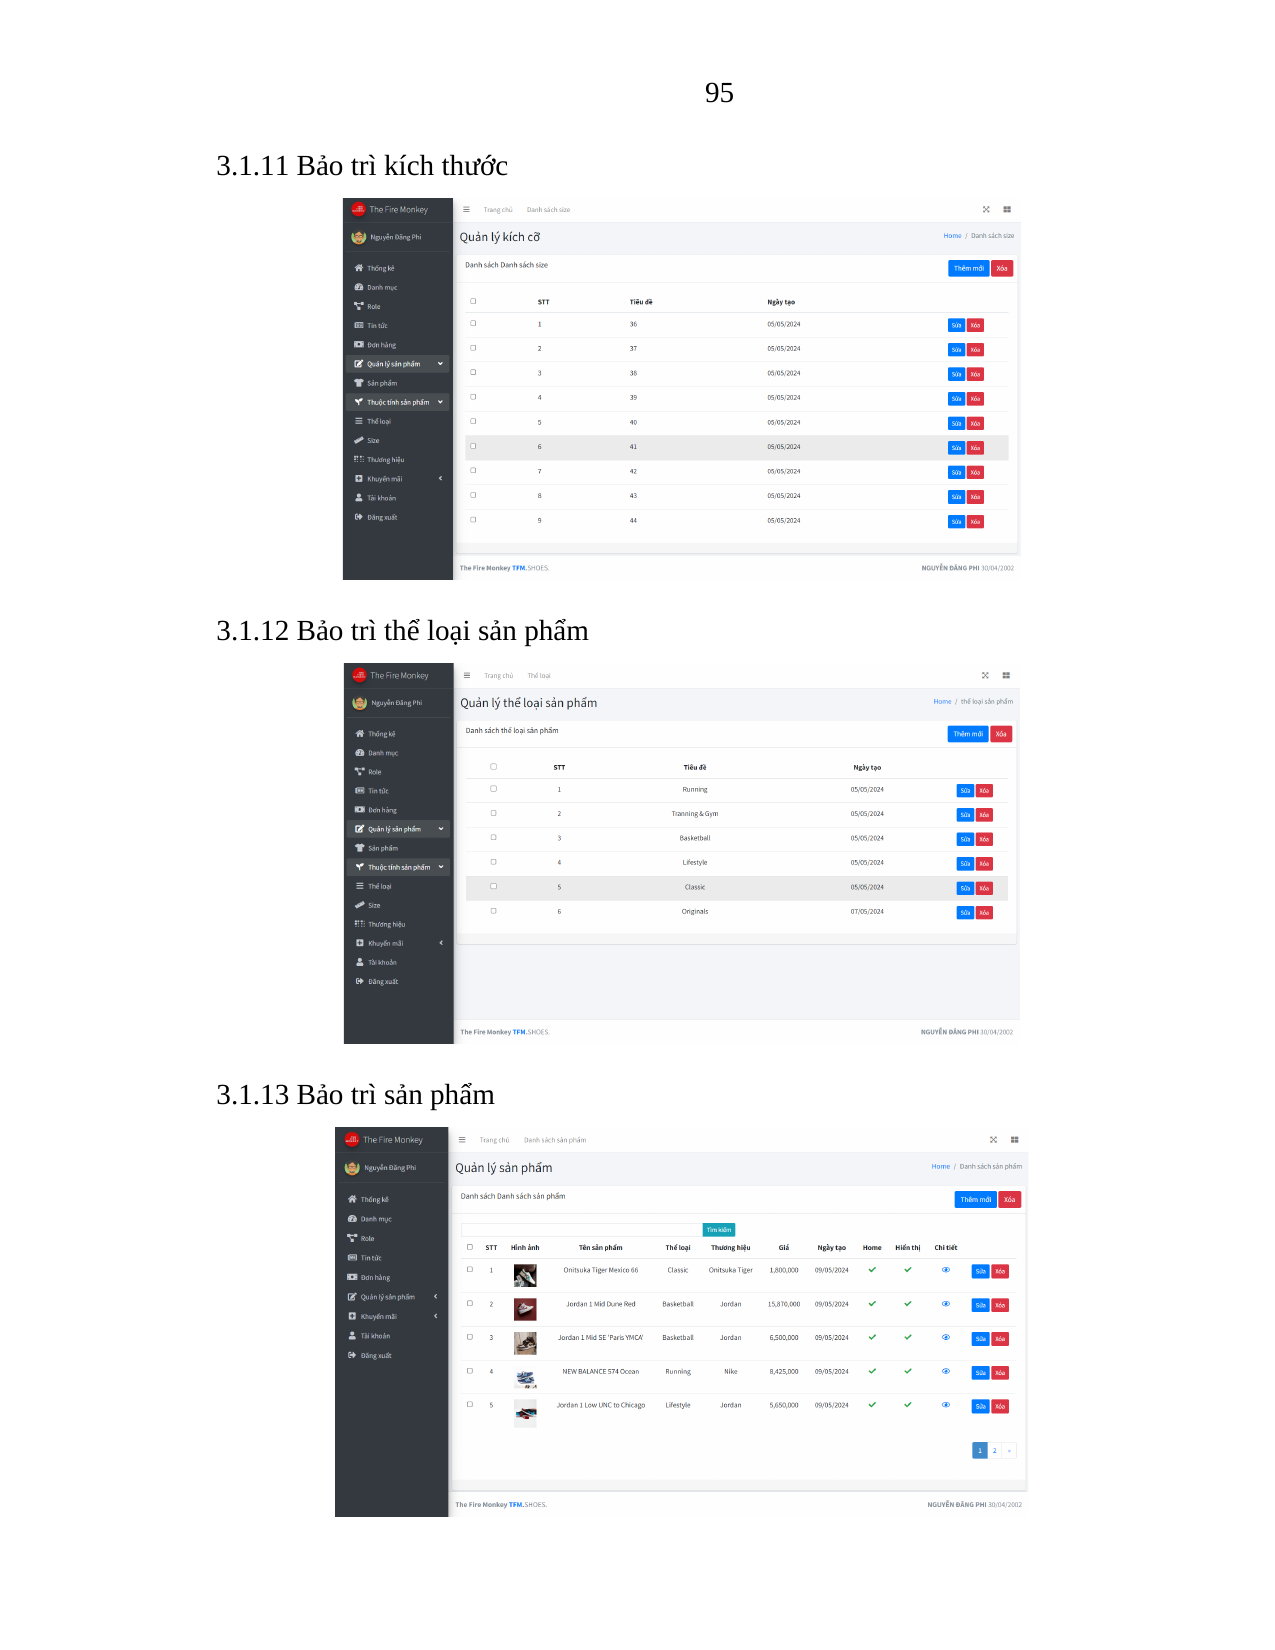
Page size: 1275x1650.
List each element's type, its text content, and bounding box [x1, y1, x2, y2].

subtitle 3.1.11 Bảo trì kích thước [216, 148, 1157, 181]
picture [342, 198, 1021, 580]
subtitle 3.1.12 Bảo trì thể loại sản phẩm [216, 613, 1157, 646]
subtitle 3.1.13 Bảo trì sản phẩm [216, 1077, 1157, 1110]
picture [335, 1127, 1029, 1517]
picture [343, 663, 1020, 1044]
